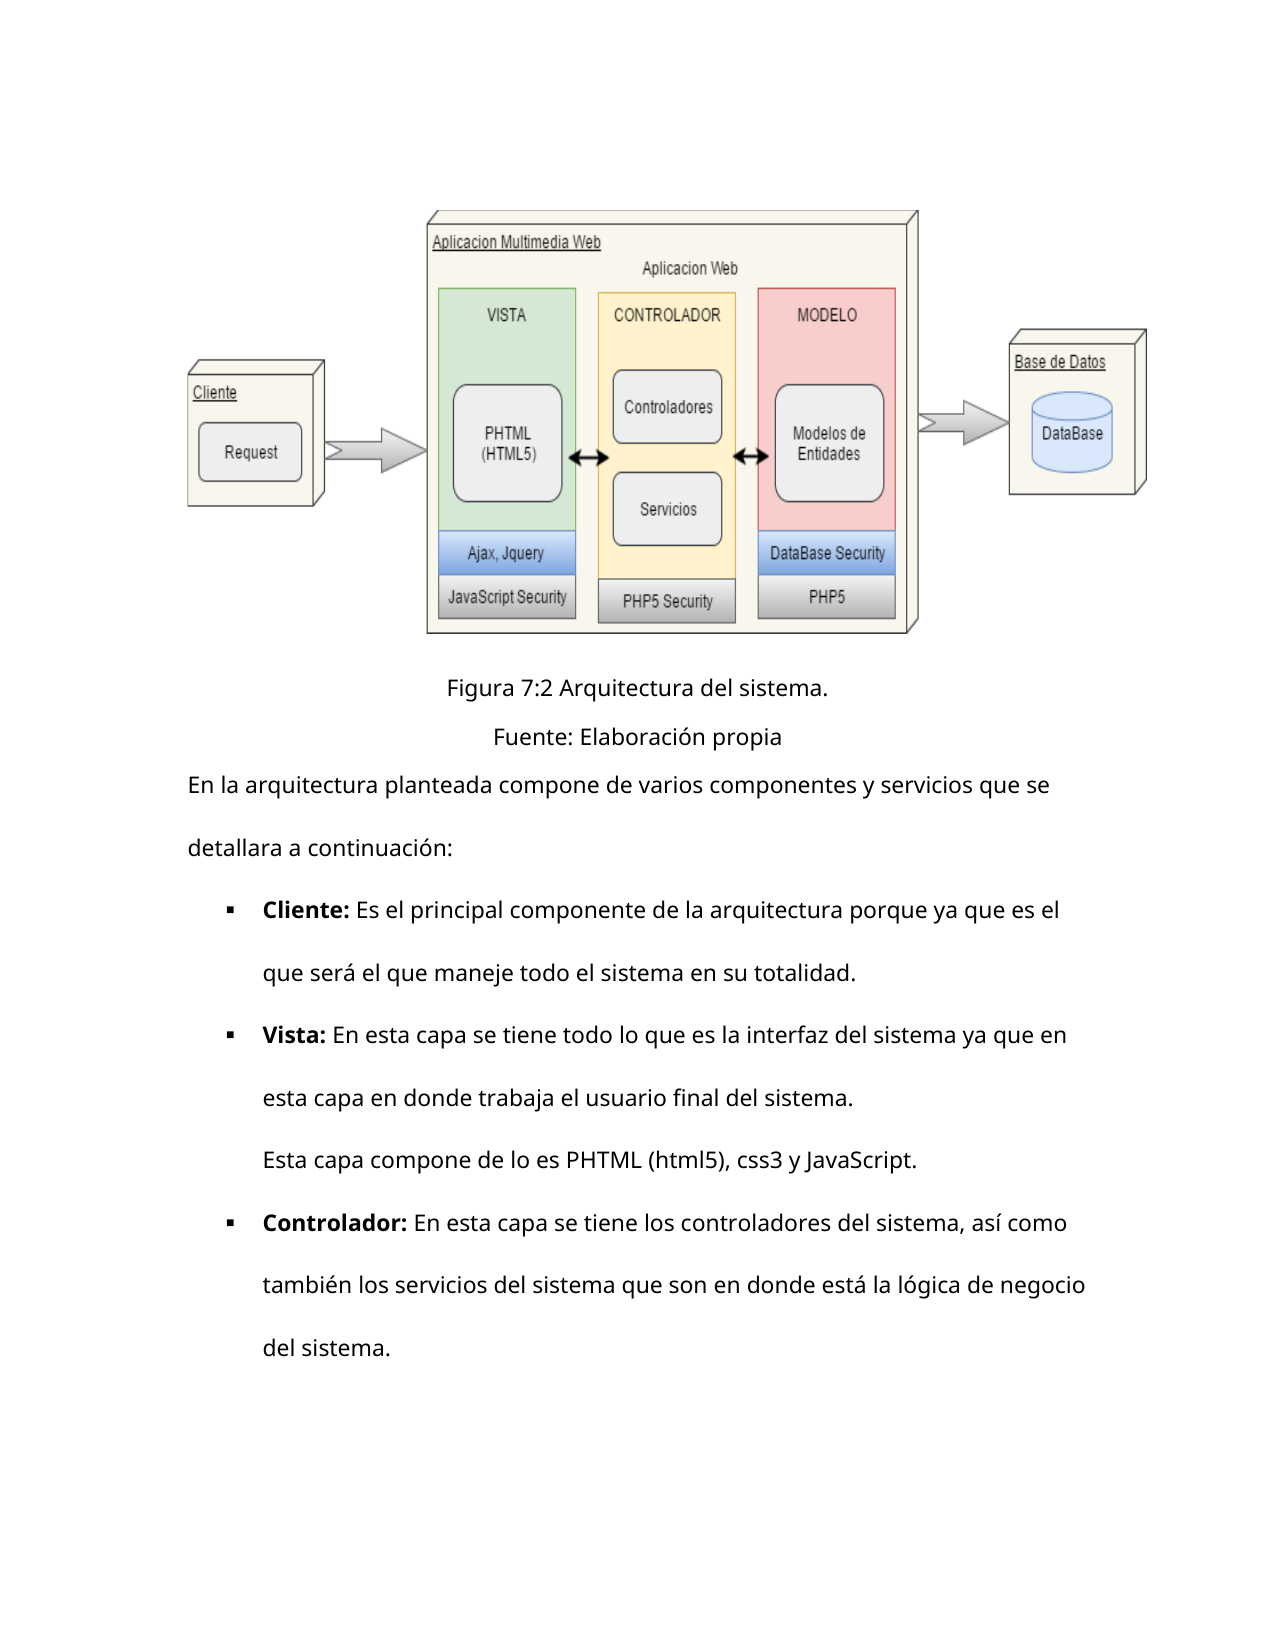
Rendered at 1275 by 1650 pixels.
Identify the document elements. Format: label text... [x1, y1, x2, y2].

text En la arquitectura planteada compone de varios componentes y servicios que se detallara a continuación: [187, 769, 1087, 863]
list Cliente: Es el principal componente de la arquitectura porque ya que es el que será el que maneje todo el sistema en su totalidad. [225, 894, 1087, 988]
list Controlador: En esta capa se tiene los controladores del sistema, así como también los servicios del sistema que son en donde está la lógica de negocio del sistema. [225, 1207, 1087, 1363]
list Esta capa compone de lo es PHTML (html5), css3 y JavaScript. [262, 1144, 1087, 1175]
text Figura 7:2 Arquitectura del sistema. [187, 672, 1087, 703]
list Vista: En esta capa se tiene todo lo que es la interfaz del sistema ya que en esta capa en donde trabaja el usuario final del sistema. [225, 1019, 1087, 1113]
text Fuente: Elaboración propia [187, 721, 1087, 752]
